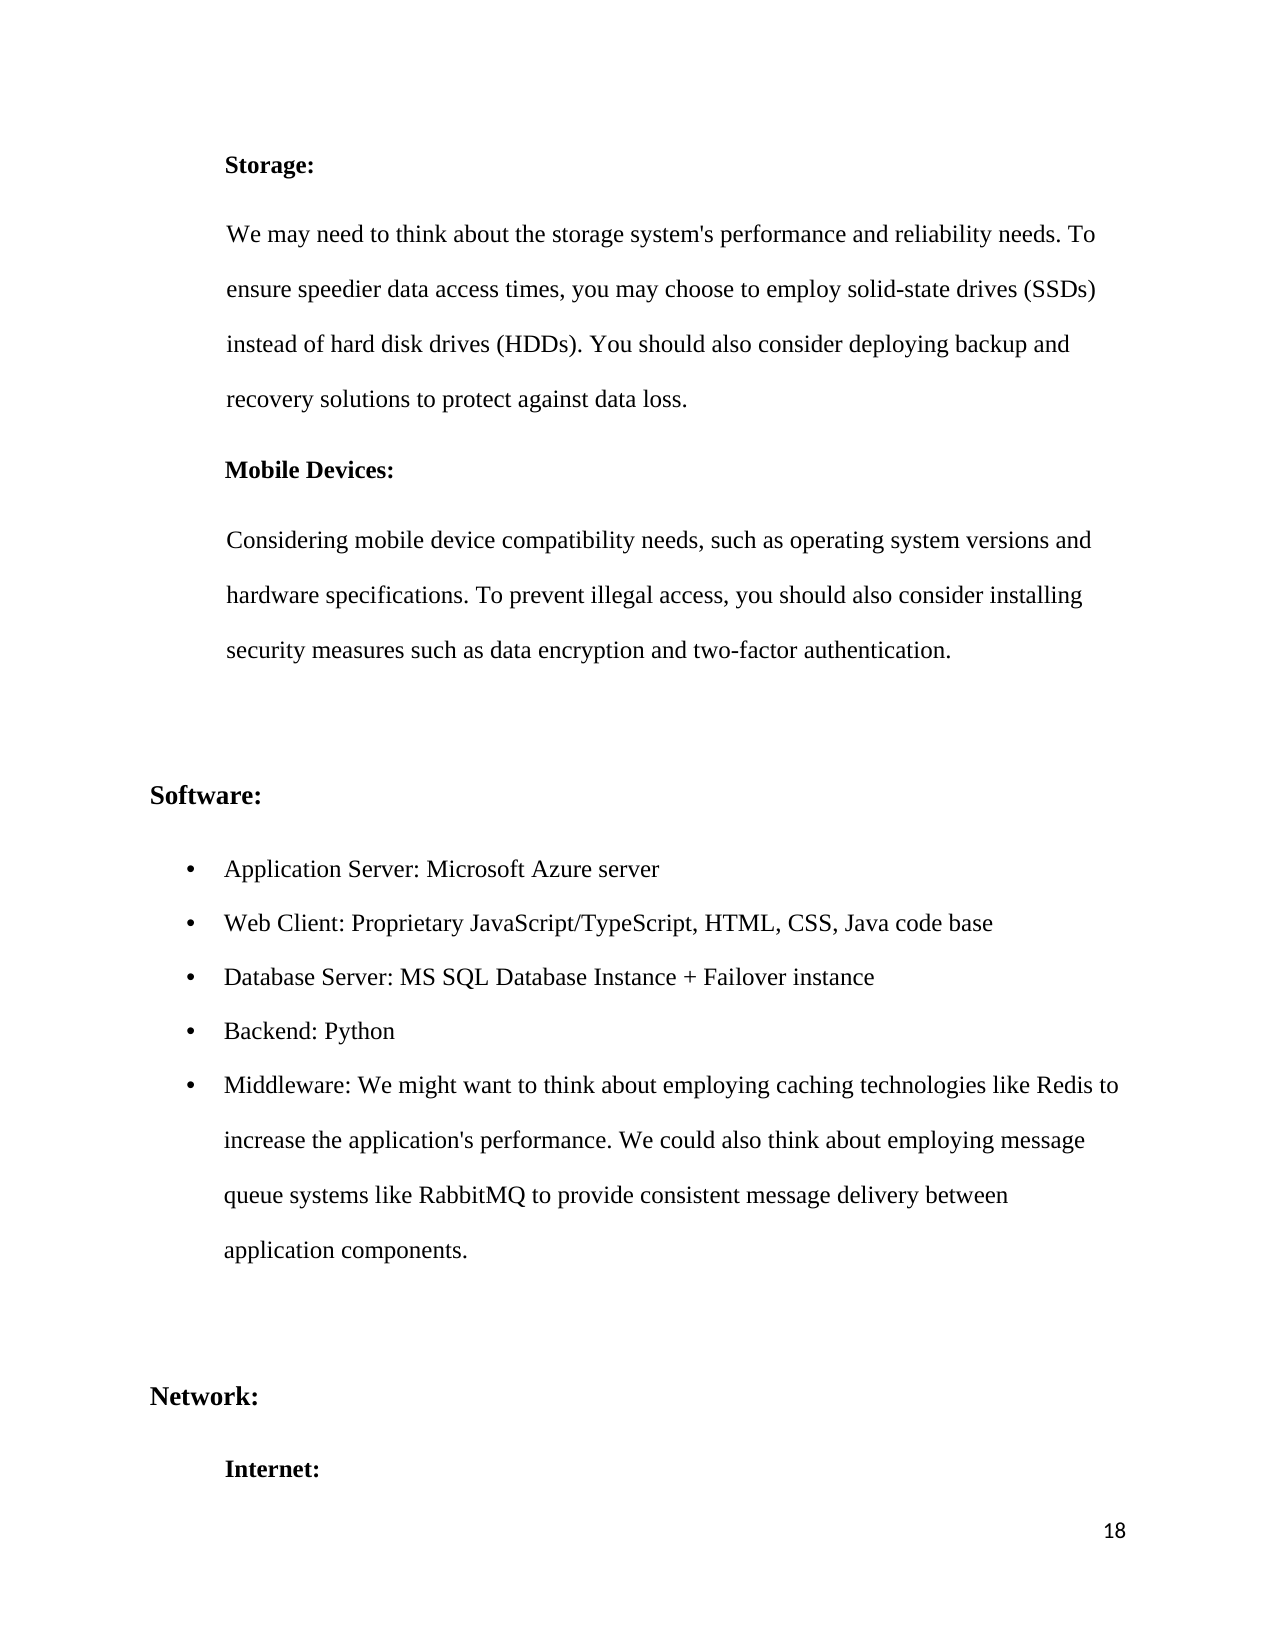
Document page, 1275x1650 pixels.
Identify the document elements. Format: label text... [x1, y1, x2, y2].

text Mobile Devices: [224, 456, 1125, 484]
text Considering mobile device compatibility needs, such as operating system versions and hardware specifications. To prevent illegal access, you should also consider installing security measures such as data encryption and two-factor authentication. [226, 525, 1125, 664]
list Middleware: We might want to think about employing caching technologies like Redis to increase the application's performance. We could also think about employing message queue systems like RabbitMQ to provide consistent message delivery between application components. [186, 1070, 1125, 1264]
text Network: [149, 1379, 1125, 1411]
text Internet: [224, 1454, 1125, 1483]
list Backend: Python [186, 1016, 1125, 1045]
list Database Server: MS SQL Database Instance + Failover instance [186, 962, 1125, 991]
text We may need to think about the storage system's performance and reliability needs. To ensure speedier data access times, you may choose to employ solid-state drives (SSDs) instead of hard disk drives (HDDs). You should also consider deploying backup and recovery solutions to protect against data loss. [226, 219, 1125, 413]
text Software: [149, 779, 1125, 811]
text Storage: [224, 150, 1125, 179]
list Web Client: Proprietary JavaScript/TypeScript, HTML, CSS, Java code base [186, 908, 1125, 937]
list Application Server: Microsoft Azure server [186, 854, 1125, 883]
